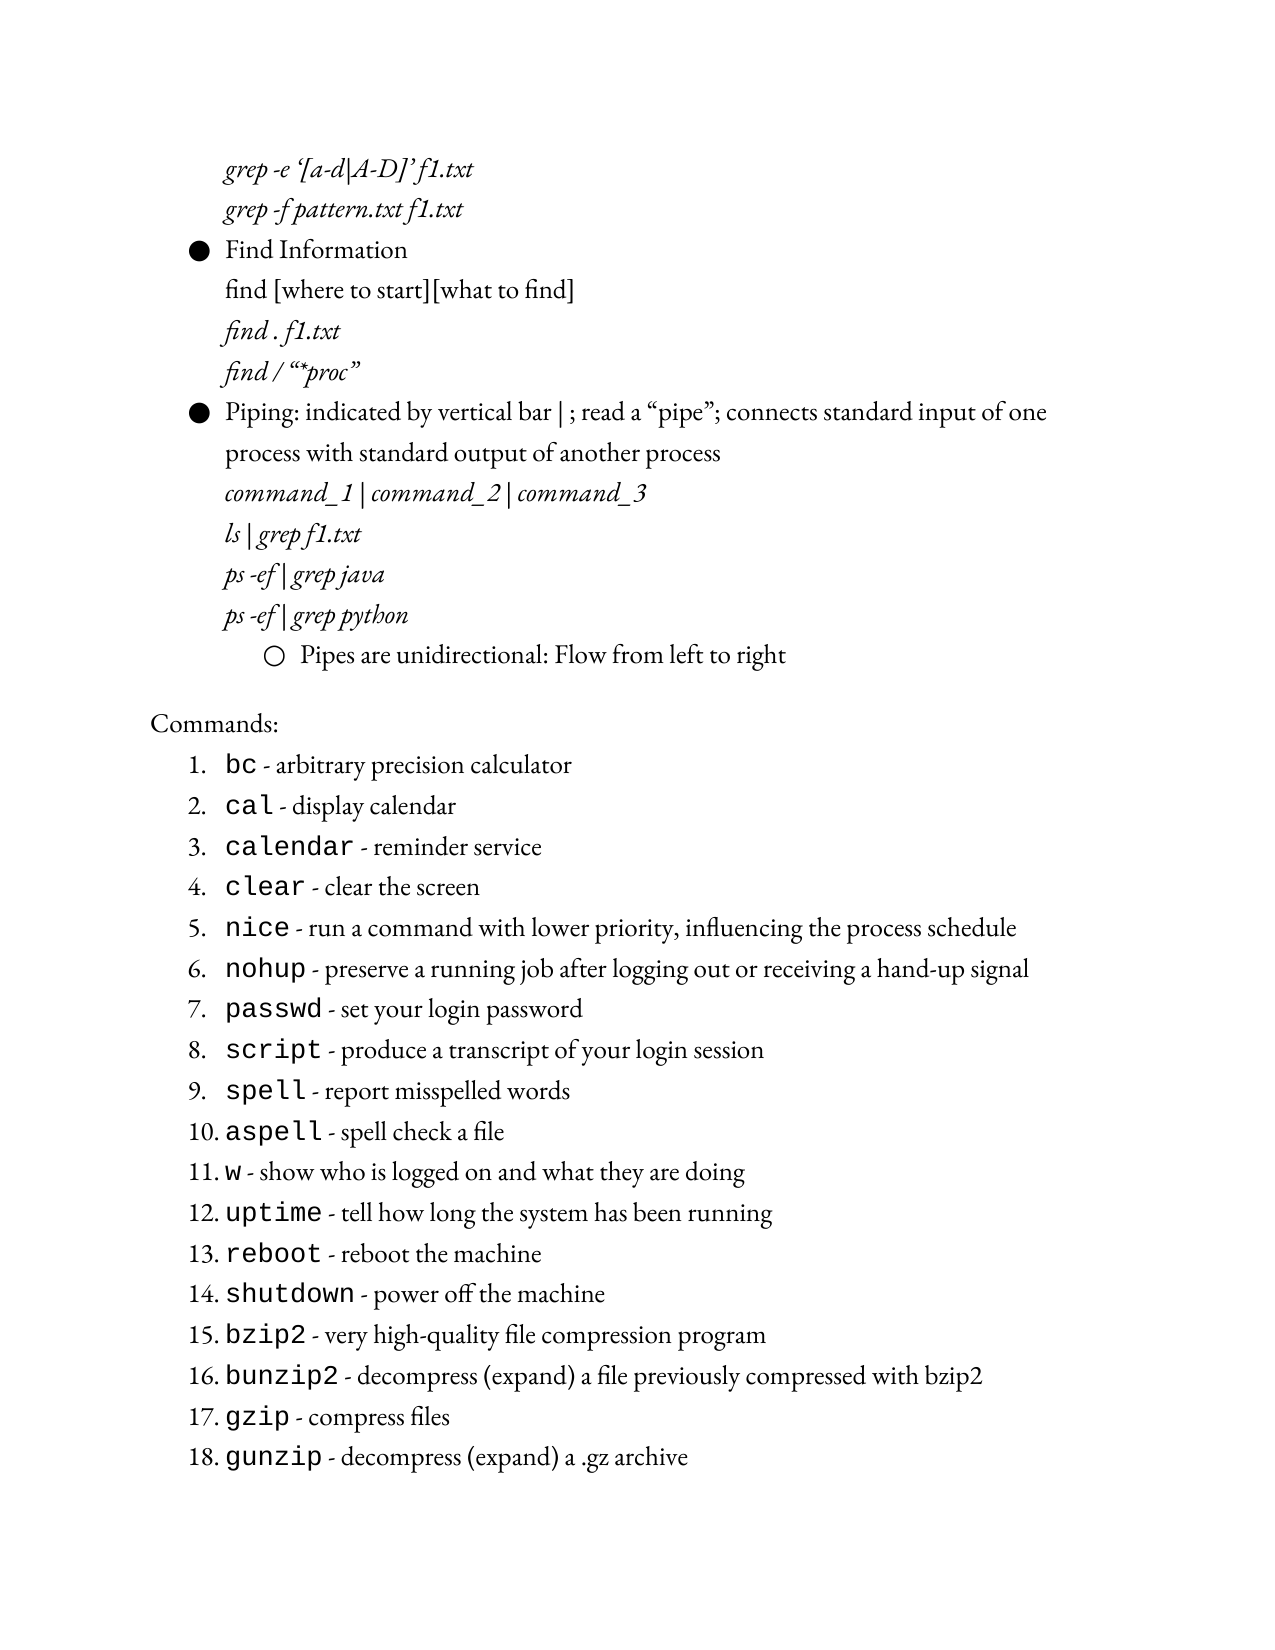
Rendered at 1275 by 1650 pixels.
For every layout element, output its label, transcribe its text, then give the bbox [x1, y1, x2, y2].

list cal - display calendar [187, 787, 1125, 822]
list calendar - reminder service [187, 828, 1125, 863]
list reboot - reboot the machine [187, 1235, 1125, 1270]
list nohup - preserve a running job after logging out or receiving a hand-up signal [187, 950, 1125, 985]
list Piping: indicated by vertical bar | ; read a “pipe”; connects standard input of one process with standard output of another process command_1 | command_2 | command_3 ls | grep f1.txt ps -ef | grep java ps -ef | grep python [187, 393, 1125, 631]
list shutdown - power off the machine [187, 1276, 1125, 1311]
list gunzip - decompress (expand) a .gz archive [187, 1438, 1125, 1474]
list bzip2 - very high-quality file compression program [187, 1316, 1125, 1352]
text Commands: [150, 706, 1125, 741]
list Pipes are unidirectional: Flow from left to right [262, 636, 1125, 702]
list clear - clear the screen [187, 868, 1125, 904]
list spell - report misspelled words [187, 1072, 1125, 1107]
list uptime - tell how long the system has been running [187, 1194, 1125, 1229]
list w - show who is logged on and what they are doing [187, 1153, 1125, 1189]
list passwd - set your login password [187, 991, 1125, 1026]
list bc - arbitrary precision calculator [187, 746, 1125, 782]
list bunzip2 - decompress (expand) a file previously compressed with bzip2 [187, 1357, 1125, 1392]
list gzip - compress files [187, 1398, 1125, 1433]
list aspell - spell check a file [187, 1113, 1125, 1148]
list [187, 150, 1125, 226]
list script - produce a transcript of your login session [187, 1031, 1125, 1067]
list nice - run a command with lower priority, influencing the process schedule [187, 909, 1125, 944]
list Find Information find [where to start][what to find] find . f1.txt find / “*proc” [187, 231, 1125, 388]
